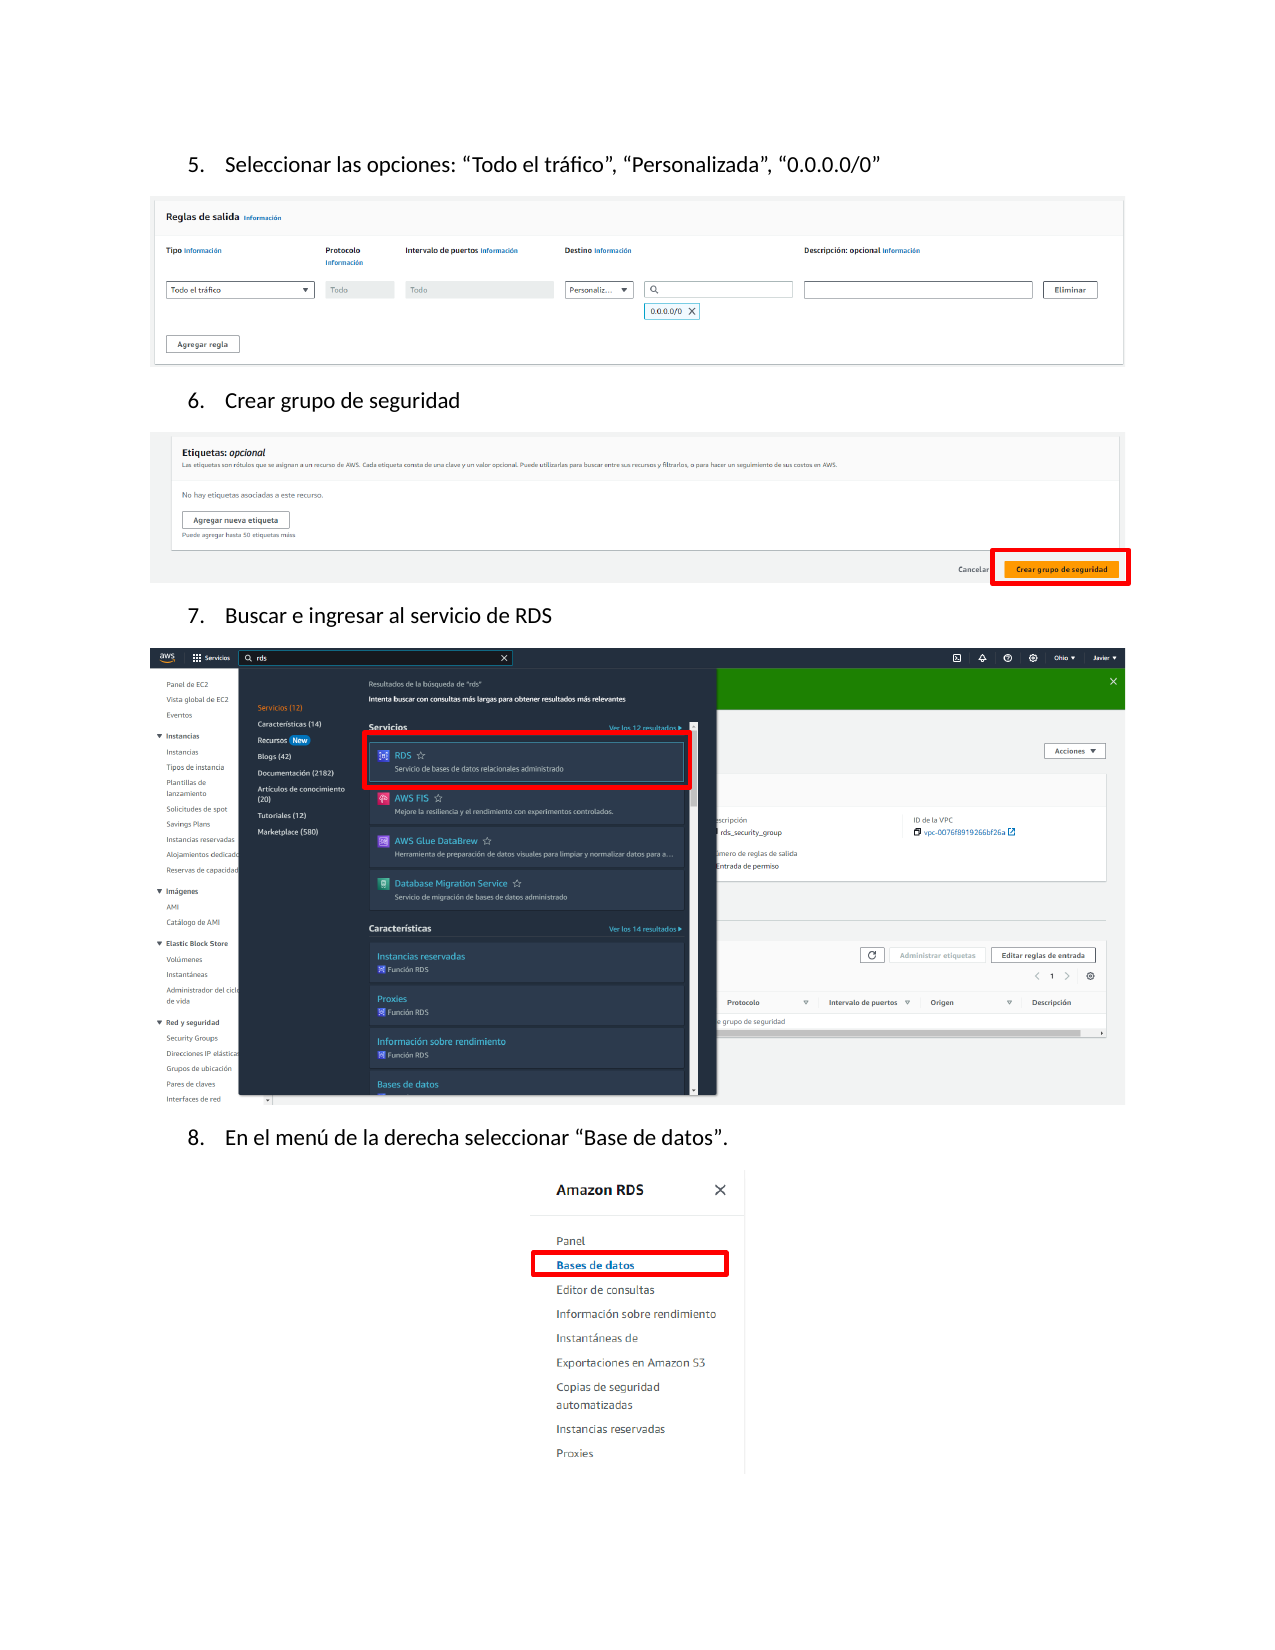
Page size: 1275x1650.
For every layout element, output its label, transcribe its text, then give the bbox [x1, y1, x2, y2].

list Buscar e ingresar al servicio de RDS [187, 601, 1125, 629]
picture [995, 552, 1125, 581]
list Seleccionar las opciones: “Todo el tráfico”, “Personalizada”, “0.0.0.0/0” [187, 150, 1125, 178]
picture [150, 196, 1125, 367]
picture [150, 432, 1125, 583]
picture [150, 648, 1125, 1105]
picture [530, 1170, 746, 1474]
list En el menú de la derecha seleccionar “Base de datos”. [187, 1123, 1125, 1152]
list Crear grupo de seguridad [187, 386, 1125, 414]
